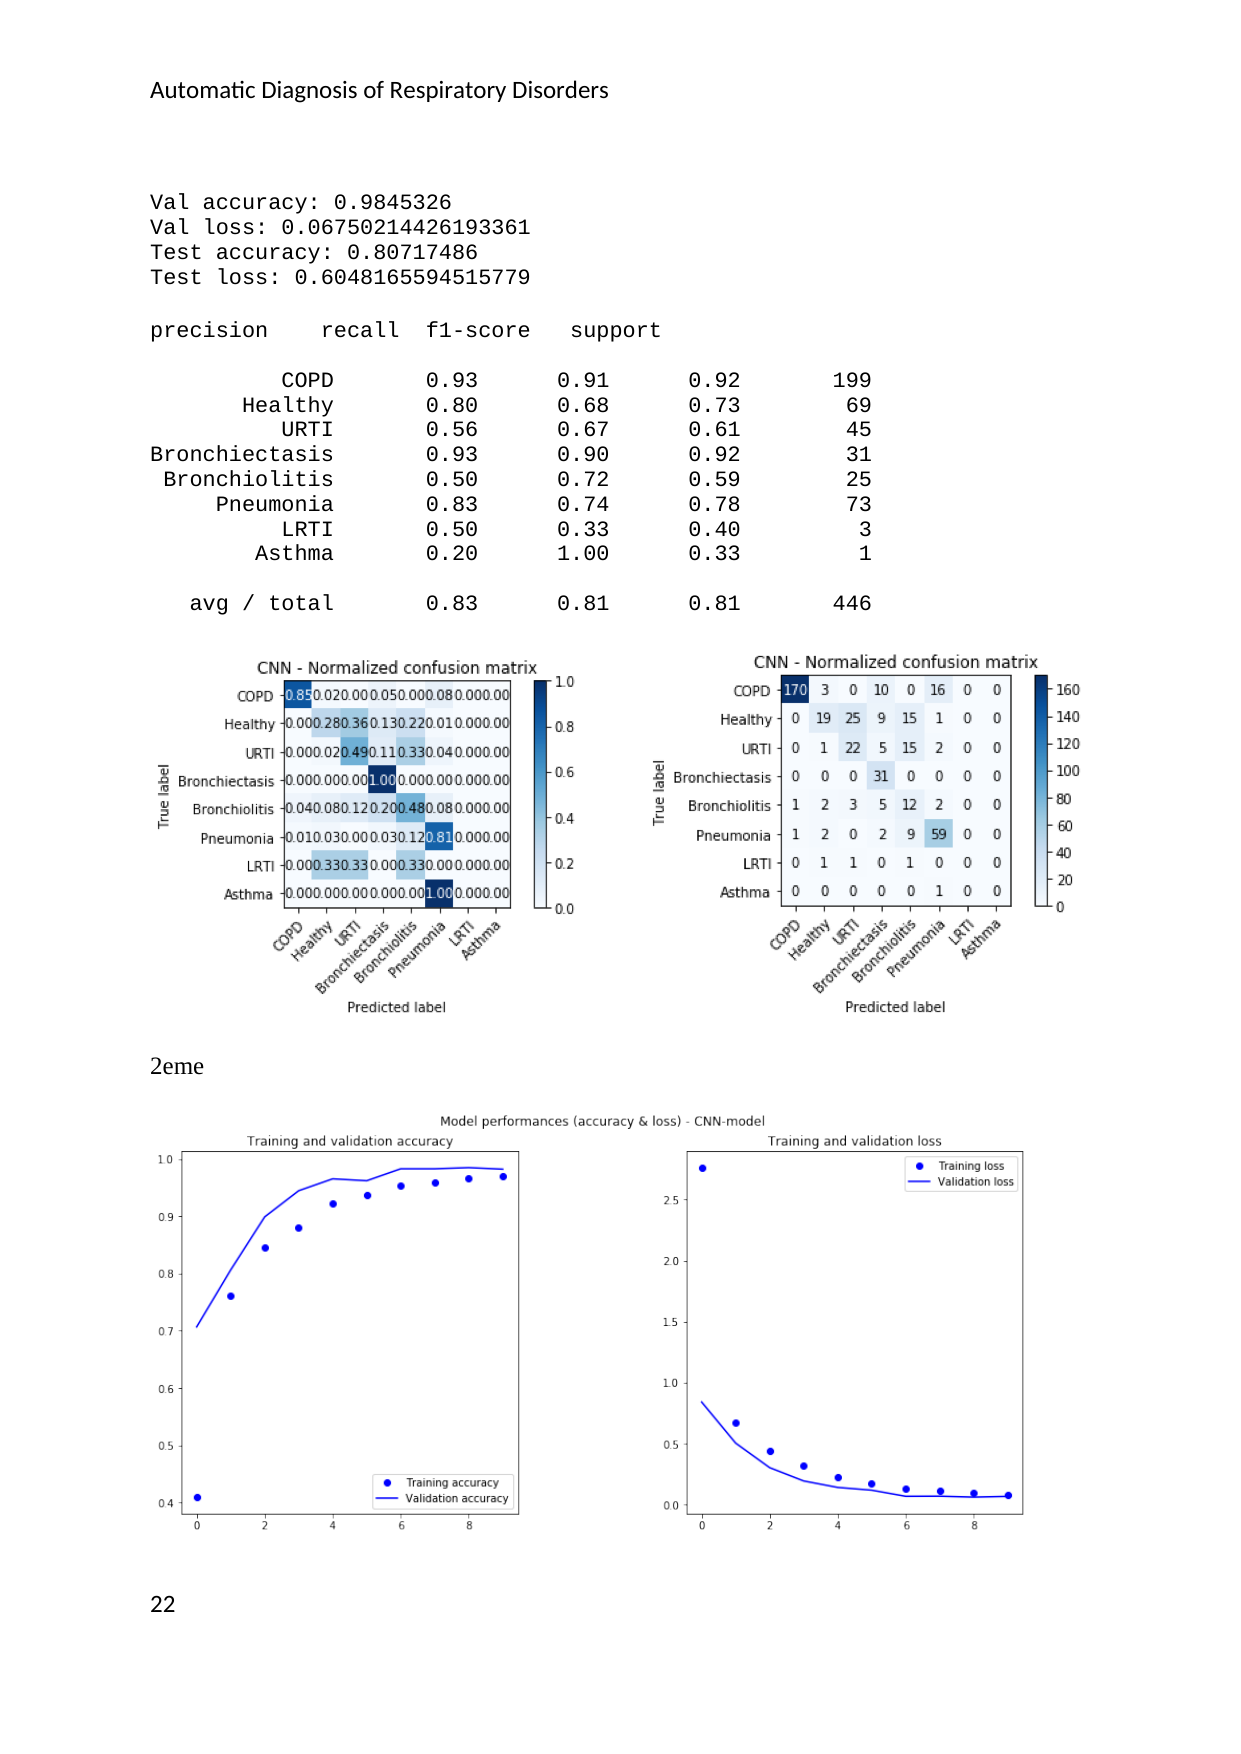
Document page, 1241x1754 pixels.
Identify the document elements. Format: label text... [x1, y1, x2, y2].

text Bronchiolitis 0.50 0.72 0.59 25 [150, 468, 1090, 493]
text URTI 0.56 0.67 0.61 45 [150, 419, 1090, 443]
text precision recall f1-score support [150, 319, 1090, 344]
picture [150, 645, 1090, 1023]
text Pneumonia 0.83 0.74 0.78 73 [150, 493, 1090, 518]
text Test loss: 0.6048165594515779 [150, 266, 1090, 291]
text 2eme [150, 1051, 1090, 1080]
text avg / total 0.83 0.81 0.81 446 [150, 592, 1090, 617]
text Val accuracy: 0.9845326 [150, 192, 1090, 216]
picture [150, 1108, 1034, 1539]
text Val loss: 0.06750214426193361 [150, 216, 1090, 241]
text Bronchiectasis 0.93 0.90 0.92 31 [150, 443, 1090, 468]
text Test accuracy: 0.80717486 [150, 241, 1090, 266]
text COPD 0.93 0.91 0.92 199 [150, 369, 1090, 394]
text Asthma 0.20 1.00 0.33 1 [150, 543, 1090, 567]
text Healthy 0.80 0.68 0.73 69 [150, 394, 1090, 419]
text LRTI 0.50 0.33 0.40 3 [150, 518, 1090, 543]
